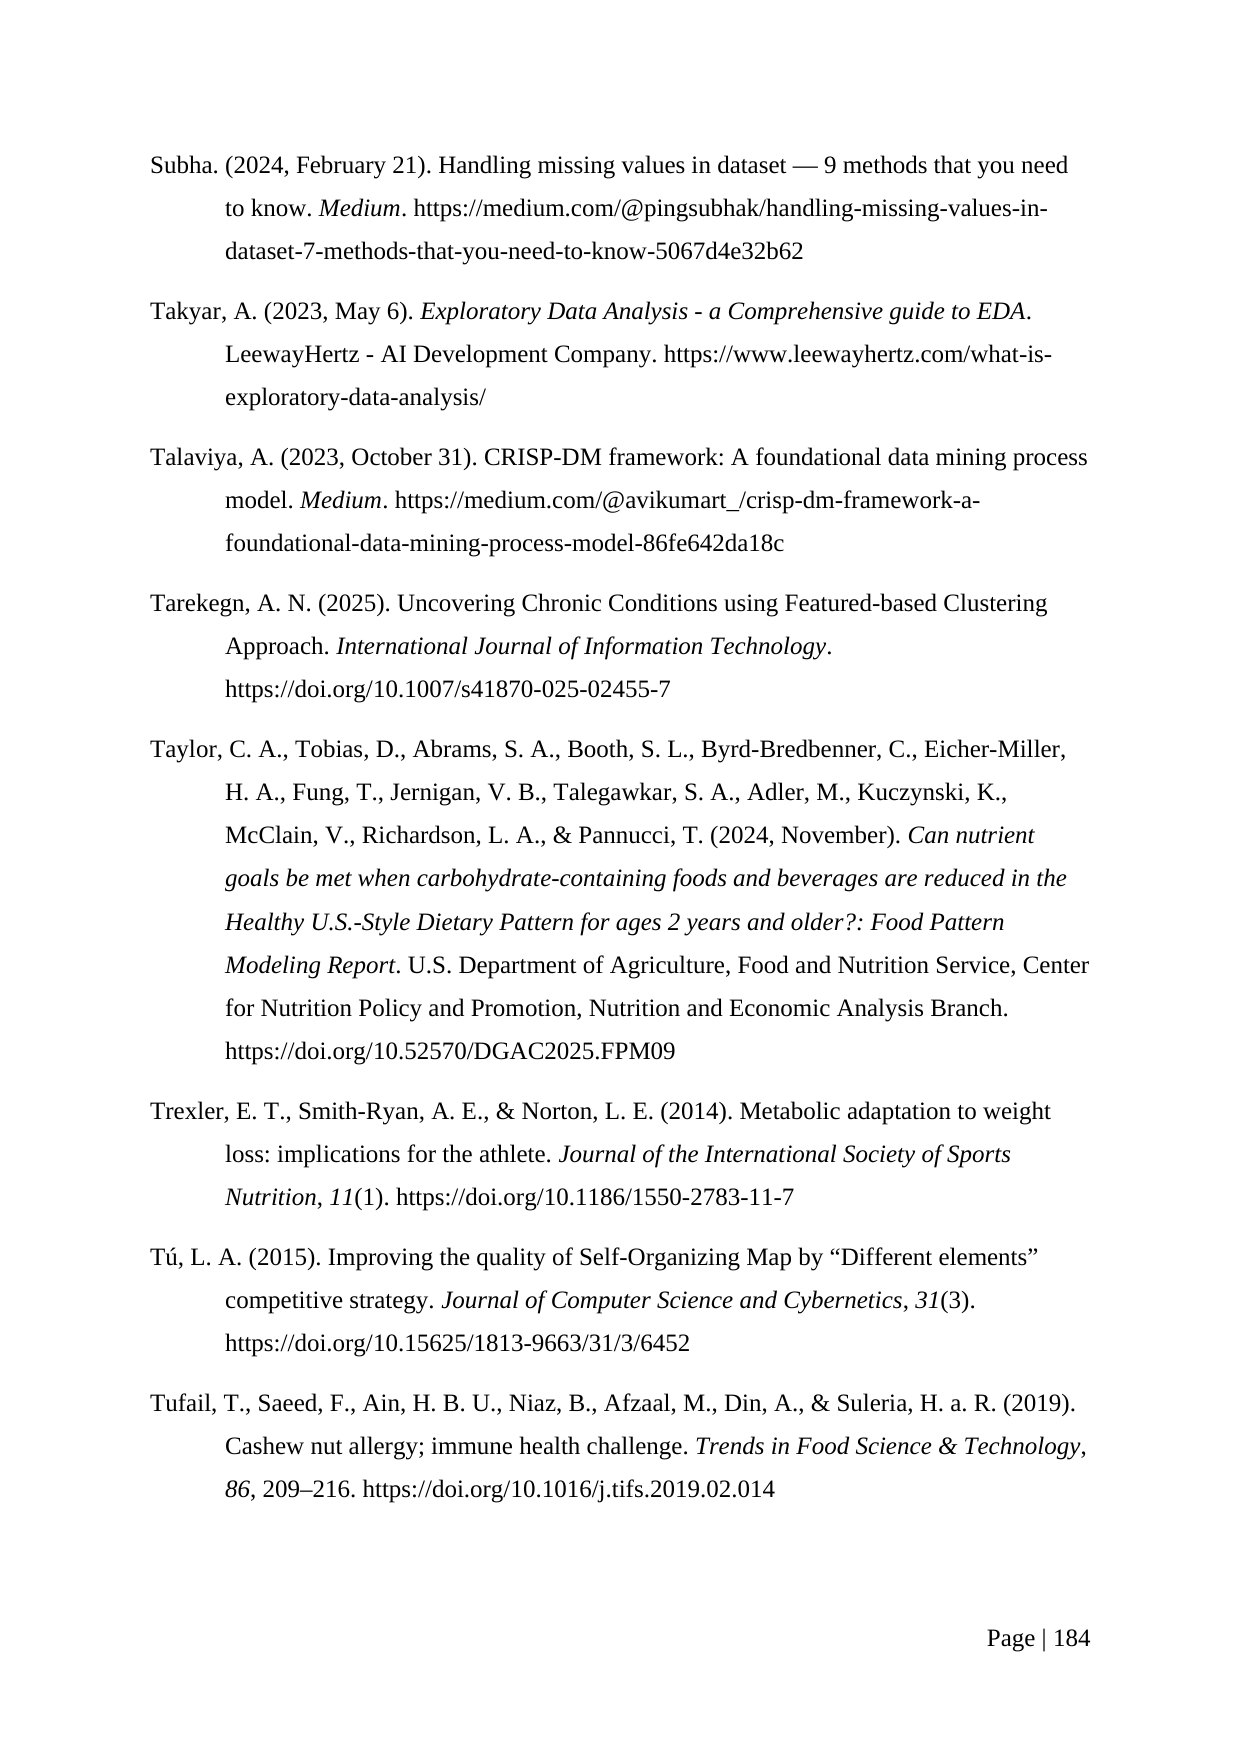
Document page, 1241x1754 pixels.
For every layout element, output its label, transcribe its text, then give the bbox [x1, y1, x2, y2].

text Talaviya, A. (2023, October 31). CRISP-DM framework: A foundational data mining process model. Medium. https://medium.com/@avikumart_/crisp-dm-framework-a-foundational-data-mining-process-model-86fe642da18c [150, 442, 1090, 557]
text Tú, L. A. (2015). Improving the quality of Self-Organizing Map by “Different elements” competitive strategy. Journal of Computer Science and Cybernetics, 31(3). https://doi.org/10.15625/1813-9663/31/3/6452 [150, 1242, 1090, 1357]
text Taylor, C. A., Tobias, D., Abrams, S. A., Booth, S. L., Byrd-Bredbenner, C., Eicher-Miller, H. A., Fung, T., Jernigan, V. B., Talegawkar, S. A., Adler, M., Kuczynski, K., McClain, V., Richardson, L. A., & Pannucci, T. (2024, November). Can nutrient goals be met when carbohydrate-containing foods and beverages are reduced in the Healthy U.S.-Style Dietary Pattern for ages 2 years and older?: Food Pattern Modeling Report. U.S. Department of Agriculture, Food and Nutrition Service, Center for Nutrition Policy and Promotion, Nutrition and Economic Analysis Branch. https://doi.org/10.52570/DGAC2025.FPM09 [150, 734, 1090, 1065]
text Trexler, E. T., Smith-Ryan, A. E., & Norton, L. E. (2014). Metabolic adaptation to weight loss: implications for the athlete. Journal of the International Society of Sports Nutrition, 11(1). https://doi.org/10.1186/1550-2783-11-7 [150, 1096, 1090, 1211]
text Takyar, A. (2023, May 6). Exploratory Data Analysis - a Comprehensive guide to EDA. LeewayHertz - AI Development Company. https://www.leewayhertz.com/what-is-exploratory-data-analysis/ [150, 296, 1090, 411]
text Tufail, T., Saeed, F., Ain, H. B. U., Niaz, B., Afzaal, M., Din, A., & Suleria, H. a. R. (2019). Cashew nut allergy; immune health challenge. Trends in Food Science & Technology, 86, 209–216. https://doi.org/10.1016/j.tifs.2019.02.014 [150, 1388, 1090, 1503]
text Subha. (2024, February 21). Handling missing values in dataset — 9 methods that you need to know. Medium. https://medium.com/@pingsubhak/handling-missing-values-in-dataset-7-methods-that-you-need-to-know-5067d4e32b62 [150, 150, 1090, 265]
text Tarekegn, A. N. (2025). Uncovering Chronic Conditions using Featured-based Clustering Approach. International Journal of Information Technology. https://doi.org/10.1007/s41870-025-02455-7 [150, 588, 1090, 703]
